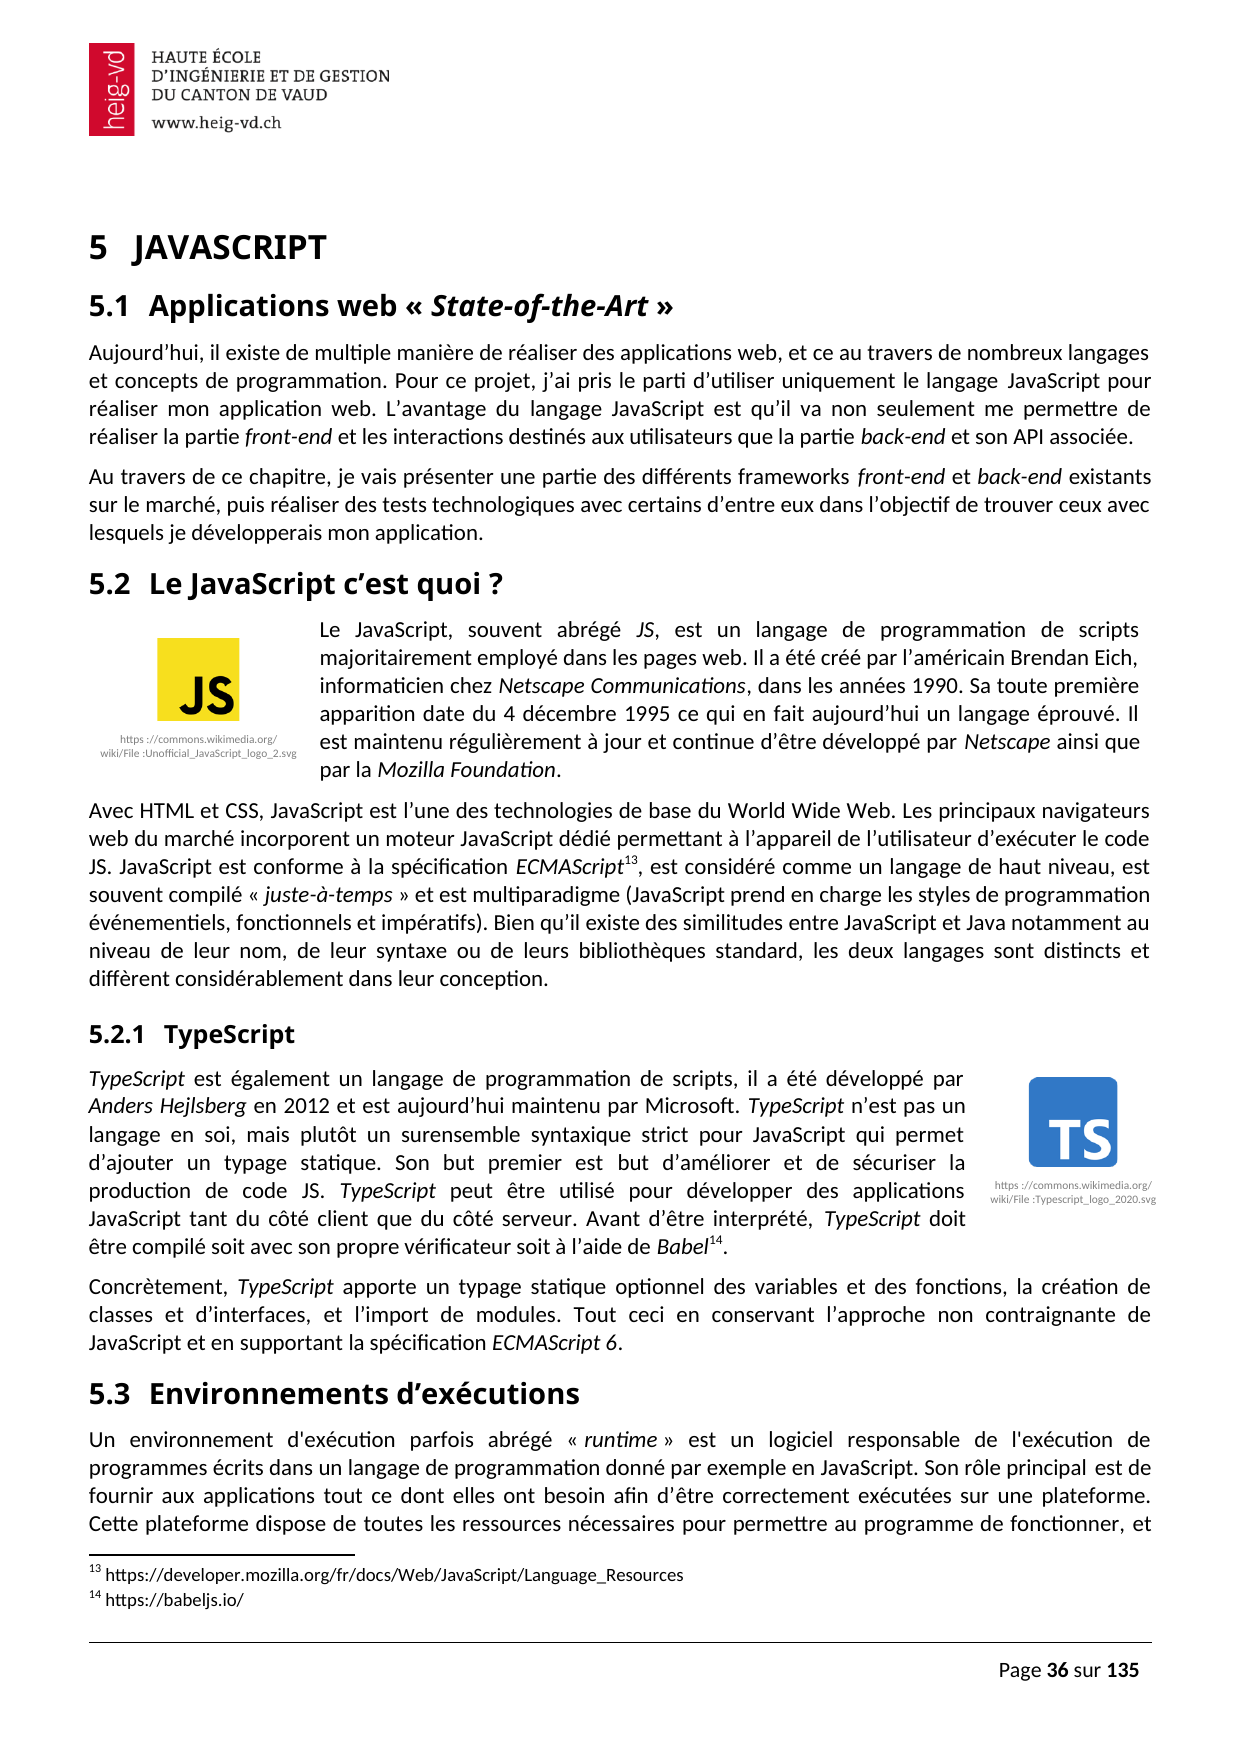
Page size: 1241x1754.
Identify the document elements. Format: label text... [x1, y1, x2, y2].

text Concrètement, TypeScript apporte un typage statique optionnel des variables et des fonctions, la création de classes et d’interfaces, et l’import de modules. Tout ceci en conservant l’approche non contraignante de JavaScript et en supportant la spécification ECMAScript 6. [89, 1272, 1152, 1356]
text Avec HTML et CSS, JavaScript est l’une des technologies de base du World Wide Web. Les principaux navigateurs web du marché incorporent un moteur JavaScript dédié permettant à l’appareil de l’utilisateur d’exécuter le code JS. JavaScript est conforme à la spécification ECMAScript, est considéré comme un langage de haut niveau, est souvent compilé « juste-à-temps » et est multiparadigme (JavaScript prend en charge les styles de programmation événementiels, fonctionnels et impératifs). Bien qu’il existe des similitudes entre JavaScript et Java notamment au niveau de leur nom, de leur syntaxe ou de leurs bibliothèques standard, les deux langages sont distincts et diffèrent considérablement dans leur conception. [89, 796, 1152, 992]
table_header TypeScript est également un langage de programmation de scripts, il a été développé par Anders Hejlsberg en 2012 et est aujourd’hui maintenu par Microsoft. TypeScript n’est pas un langage en soi, mais plutôt un surensemble syntaxique strict pour JavaScript qui permet d’ajouter un typage statique. Son but premier est but d’améliorer et de sécuriser la production de code JS. TypeScript peut être utilisé pour développer des applications JavaScript tant du côté client que du côté serveur. Avant d’être interprété, TypeScript doit être compilé soit avec son propre vérificateur soit à l’aide de Babel. [77, 1064, 977, 1272]
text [89, 1425, 1152, 1537]
subtitle JavaScript [89, 223, 1152, 269]
table_header https ://commons.wikimedia.org/ wiki/File :Unofficial_JavaScript_logo_2.svg [89, 615, 308, 796]
text Aujourd’hui, il existe de multiple manière de réaliser des applications web, et ce au travers de nombreux langages et concepts de programmation. Pour ce projet, j’ai pris le parti d’utiliser uniquement le langage JavaScript pour réaliser mon application web. L’avantage du langage JavaScript est qu’il va non seulement me permettre de réaliser la partie front-end et les interactions destinés aux utilisateurs que la partie back-end et son API associée. [89, 338, 1152, 450]
subtitle TypeScript [89, 1017, 1152, 1051]
picture [1028, 1077, 1118, 1167]
picture [89, 43, 389, 136]
table_header https ://commons.wikimedia.org/ wiki/File :Typescript_logo_2020.svg [977, 1064, 1169, 1272]
subtitle Environnements d’exécutions [89, 1373, 1152, 1413]
picture [157, 638, 240, 721]
subtitle Applications web « State-of-the-Art » [89, 286, 1152, 325]
subtitle Le JavaScript c’est quoi ? [89, 563, 1152, 603]
table_header Le JavaScript, souvent abrégé JS, est un langage de programmation de scripts majoritairement employé dans les pages web. Il a été créé par l’américain Brendan Eich, informaticien chez Netscape Communications, dans les années 1990. Sa toute première apparition date du 4 décembre 1995 ce qui en fait aujourd’hui un langage éprouvé. Il est maintenu régulièrement à jour et continue d’être développé par Netscape ainsi que par la Mozilla Foundation. [308, 615, 1152, 796]
text Au travers de ce chapitre, je vais présenter une partie des différents frameworks front-end et back-end existants sur le marché, puis réaliser des tests technologiques avec certains d’entre eux dans l’objectif de trouver ceux avec lesquels je développerais mon application. [89, 462, 1152, 546]
